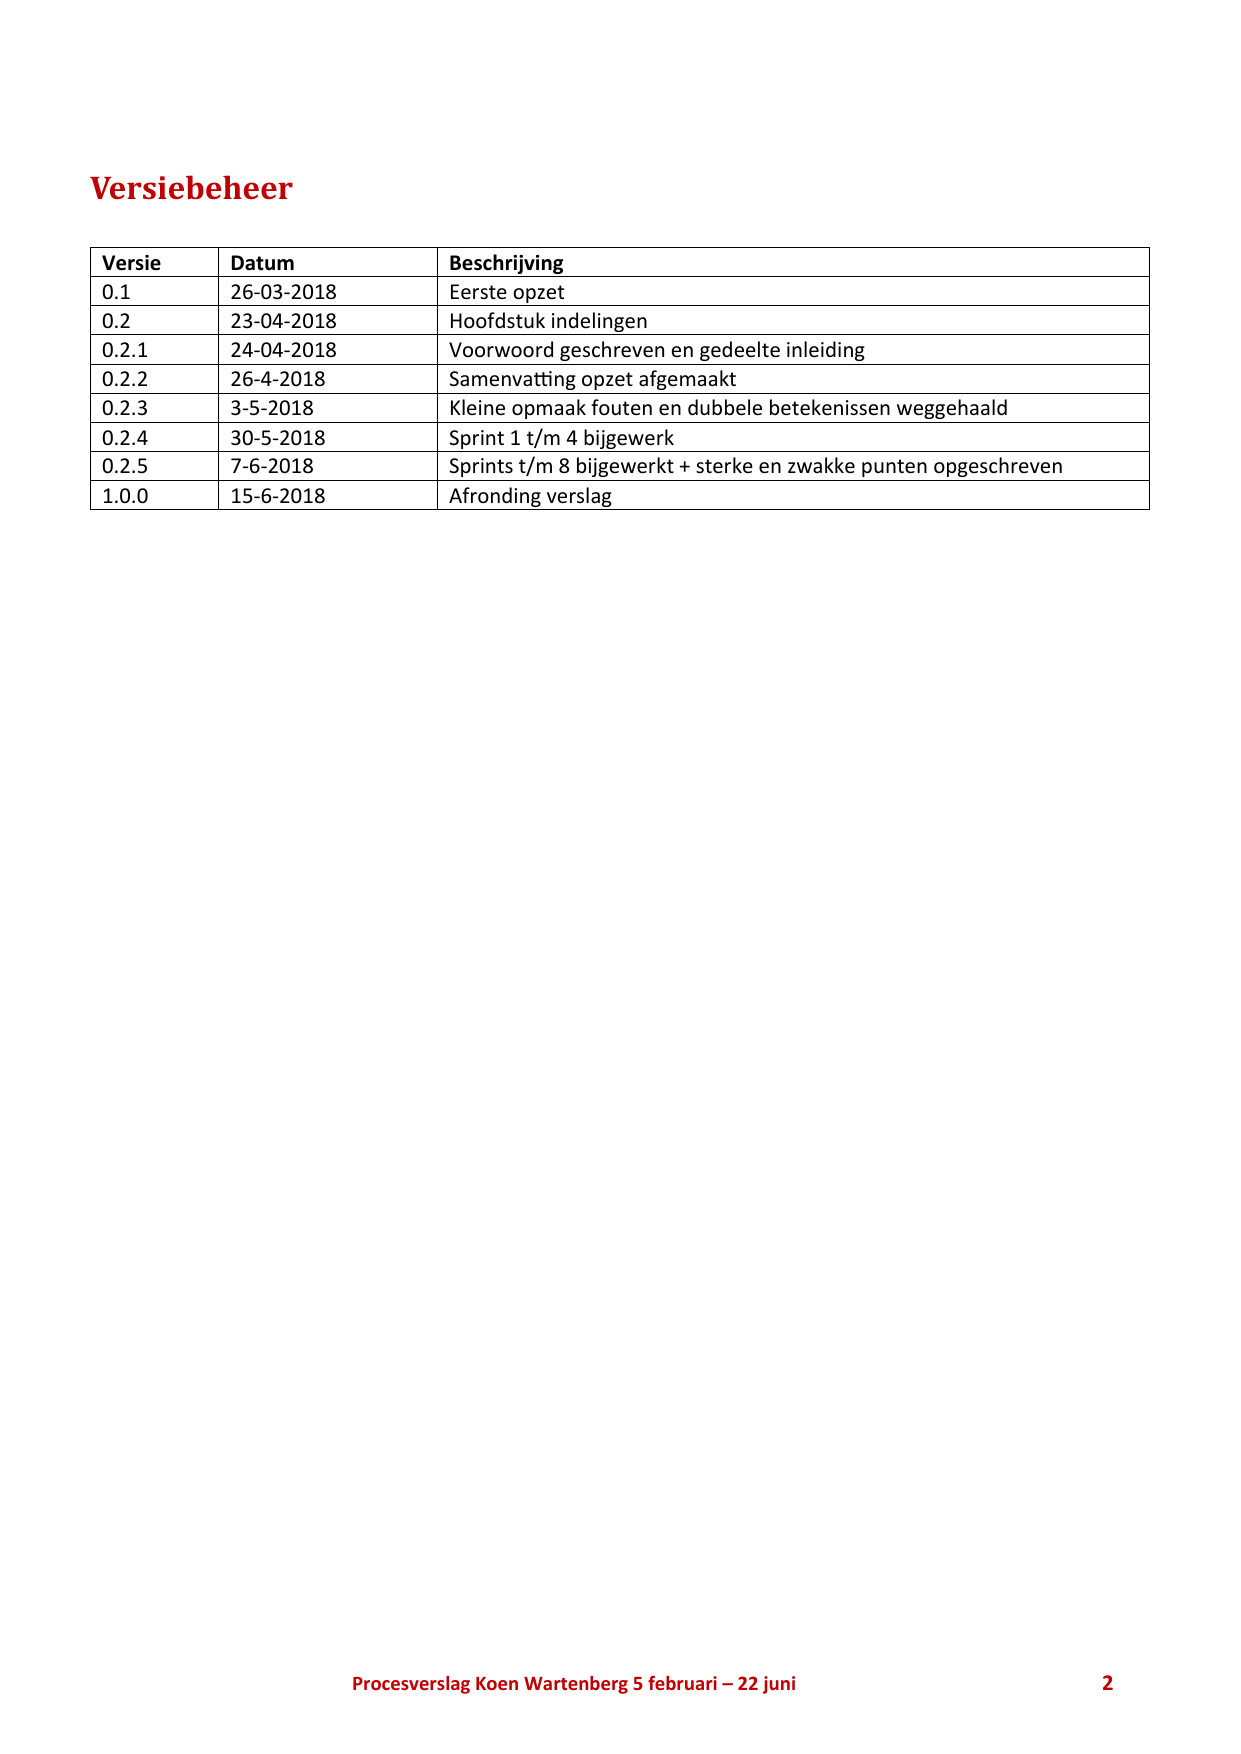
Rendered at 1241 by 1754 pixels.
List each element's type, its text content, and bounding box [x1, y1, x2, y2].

table_cell Samenvatting opzet afgemaakt [438, 365, 1149, 392]
table_cell 15-6-2018 [219, 481, 437, 509]
table_cell 0.2.2 [91, 365, 218, 392]
table_cell 0.2.3 [91, 394, 218, 422]
table_header Versie [91, 248, 218, 276]
table_header Beschrijving [438, 248, 1149, 276]
table_cell 30-5-2018 [219, 423, 437, 451]
table_cell 0.2 [91, 306, 218, 334]
table_cell 0.2.5 [91, 452, 218, 480]
table_cell 0.2.1 [91, 335, 218, 363]
table_cell Kleine opmaak fouten en dubbele betekenissen weggehaald [438, 394, 1149, 422]
table_cell 23-04-2018 [219, 306, 437, 334]
table_header Datum [219, 248, 437, 276]
table_cell 24-04-2018 [219, 335, 437, 363]
subtitle Versiebeheer [90, 168, 1150, 207]
table_cell 1.0.0 [91, 481, 218, 509]
table_cell Hoofdstuk indelingen [438, 306, 1149, 334]
table_cell 0.2.4 [91, 423, 218, 451]
table_cell Eerste opzet [438, 277, 1149, 305]
table_cell 7-6-2018 [219, 452, 437, 480]
table_cell Sprint 1 t/m 4 bijgewerk [438, 423, 1149, 451]
table_cell Voorwoord geschreven en gedeelte inleiding [438, 335, 1149, 363]
table_cell Sprints t/m 8 bijgewerkt + sterke en zwakke punten opgeschreven [438, 452, 1149, 480]
table_cell 26-03-2018 [219, 277, 437, 305]
table_cell 3-5-2018 [219, 394, 437, 422]
table_cell 0.1 [91, 277, 218, 305]
table_cell Afronding verslag [438, 481, 1149, 509]
table_cell 26-4-2018 [219, 365, 437, 392]
